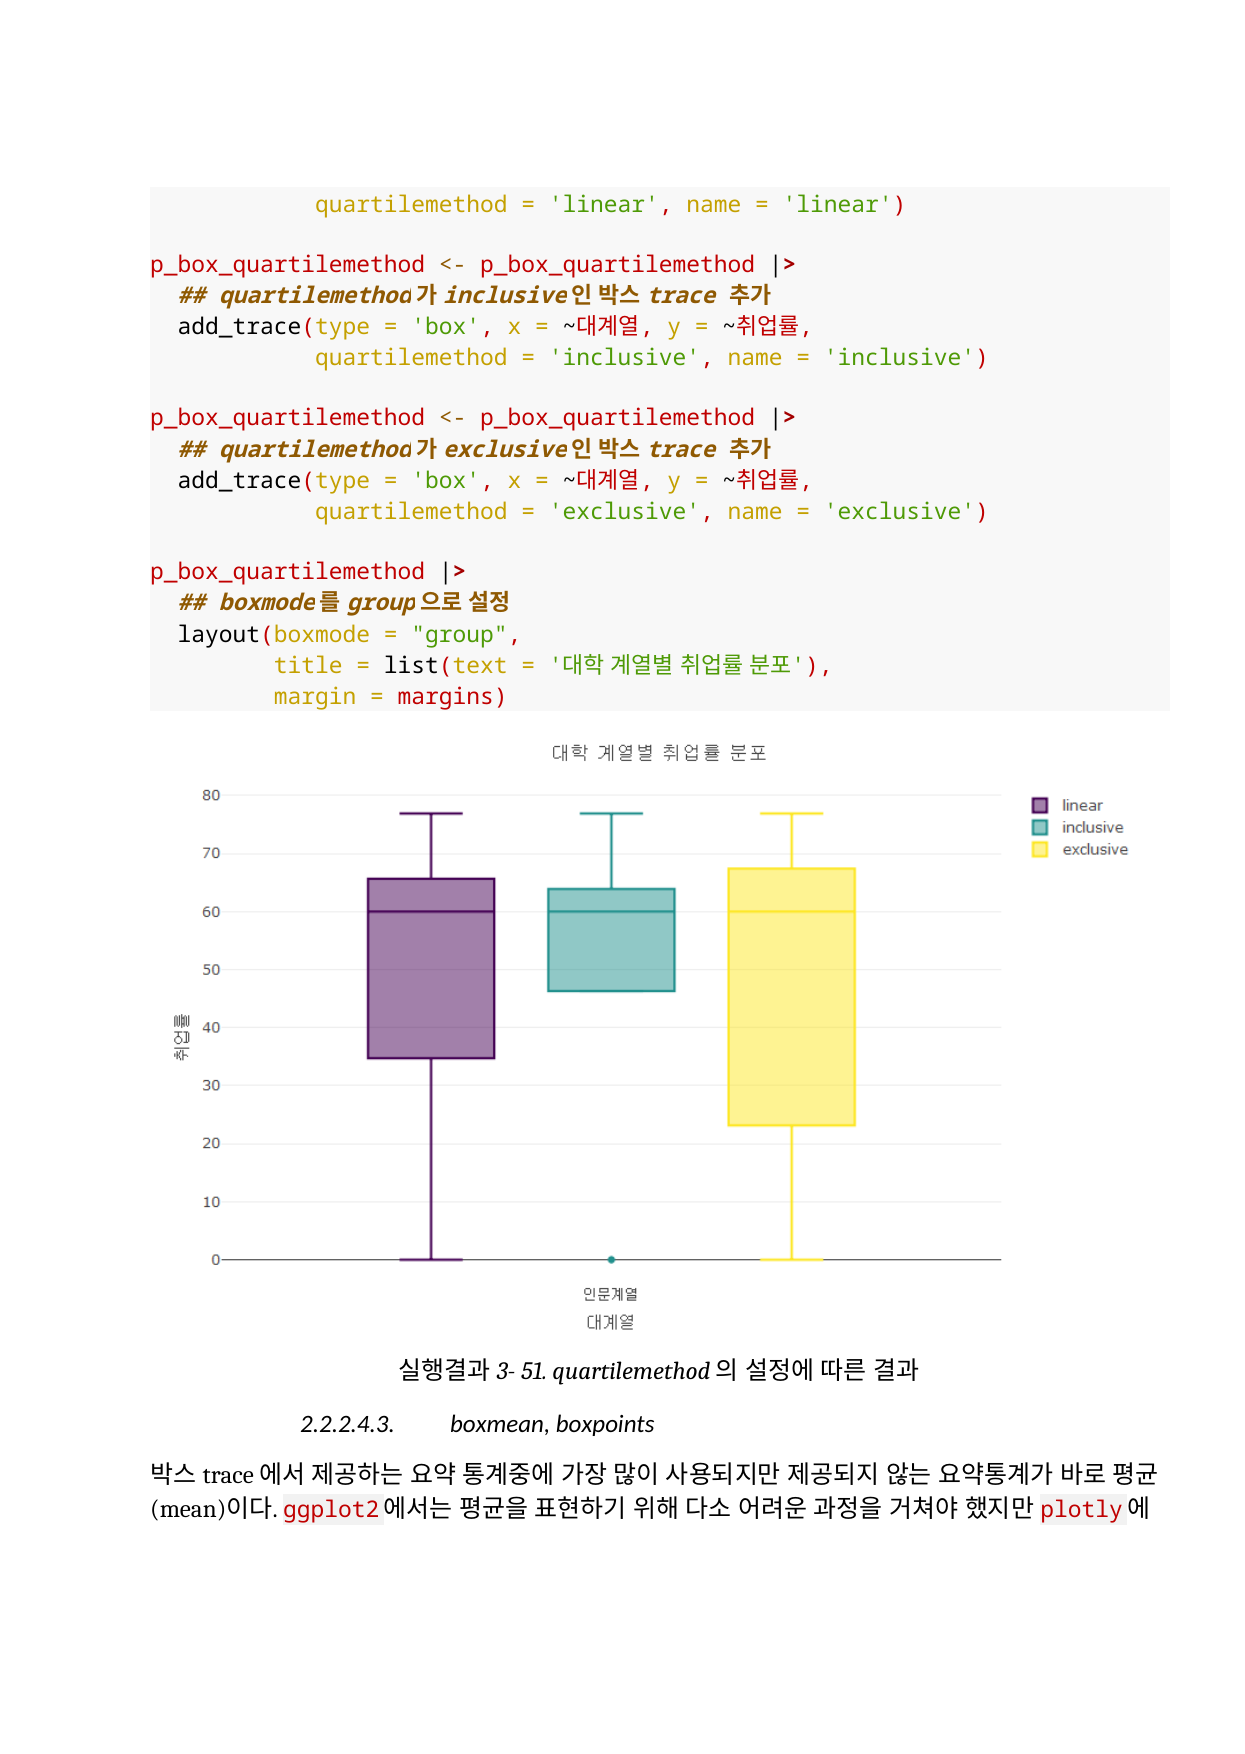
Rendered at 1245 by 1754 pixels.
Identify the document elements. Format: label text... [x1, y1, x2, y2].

text 실행결과 3- . quartilemethod의 설정에 따른 결과 [150, 1353, 1170, 1387]
subtitle boxmean, boxpoints [300, 1408, 1170, 1438]
picture [172, 732, 1148, 1332]
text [150, 1457, 1170, 1525]
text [150, 187, 1170, 711]
